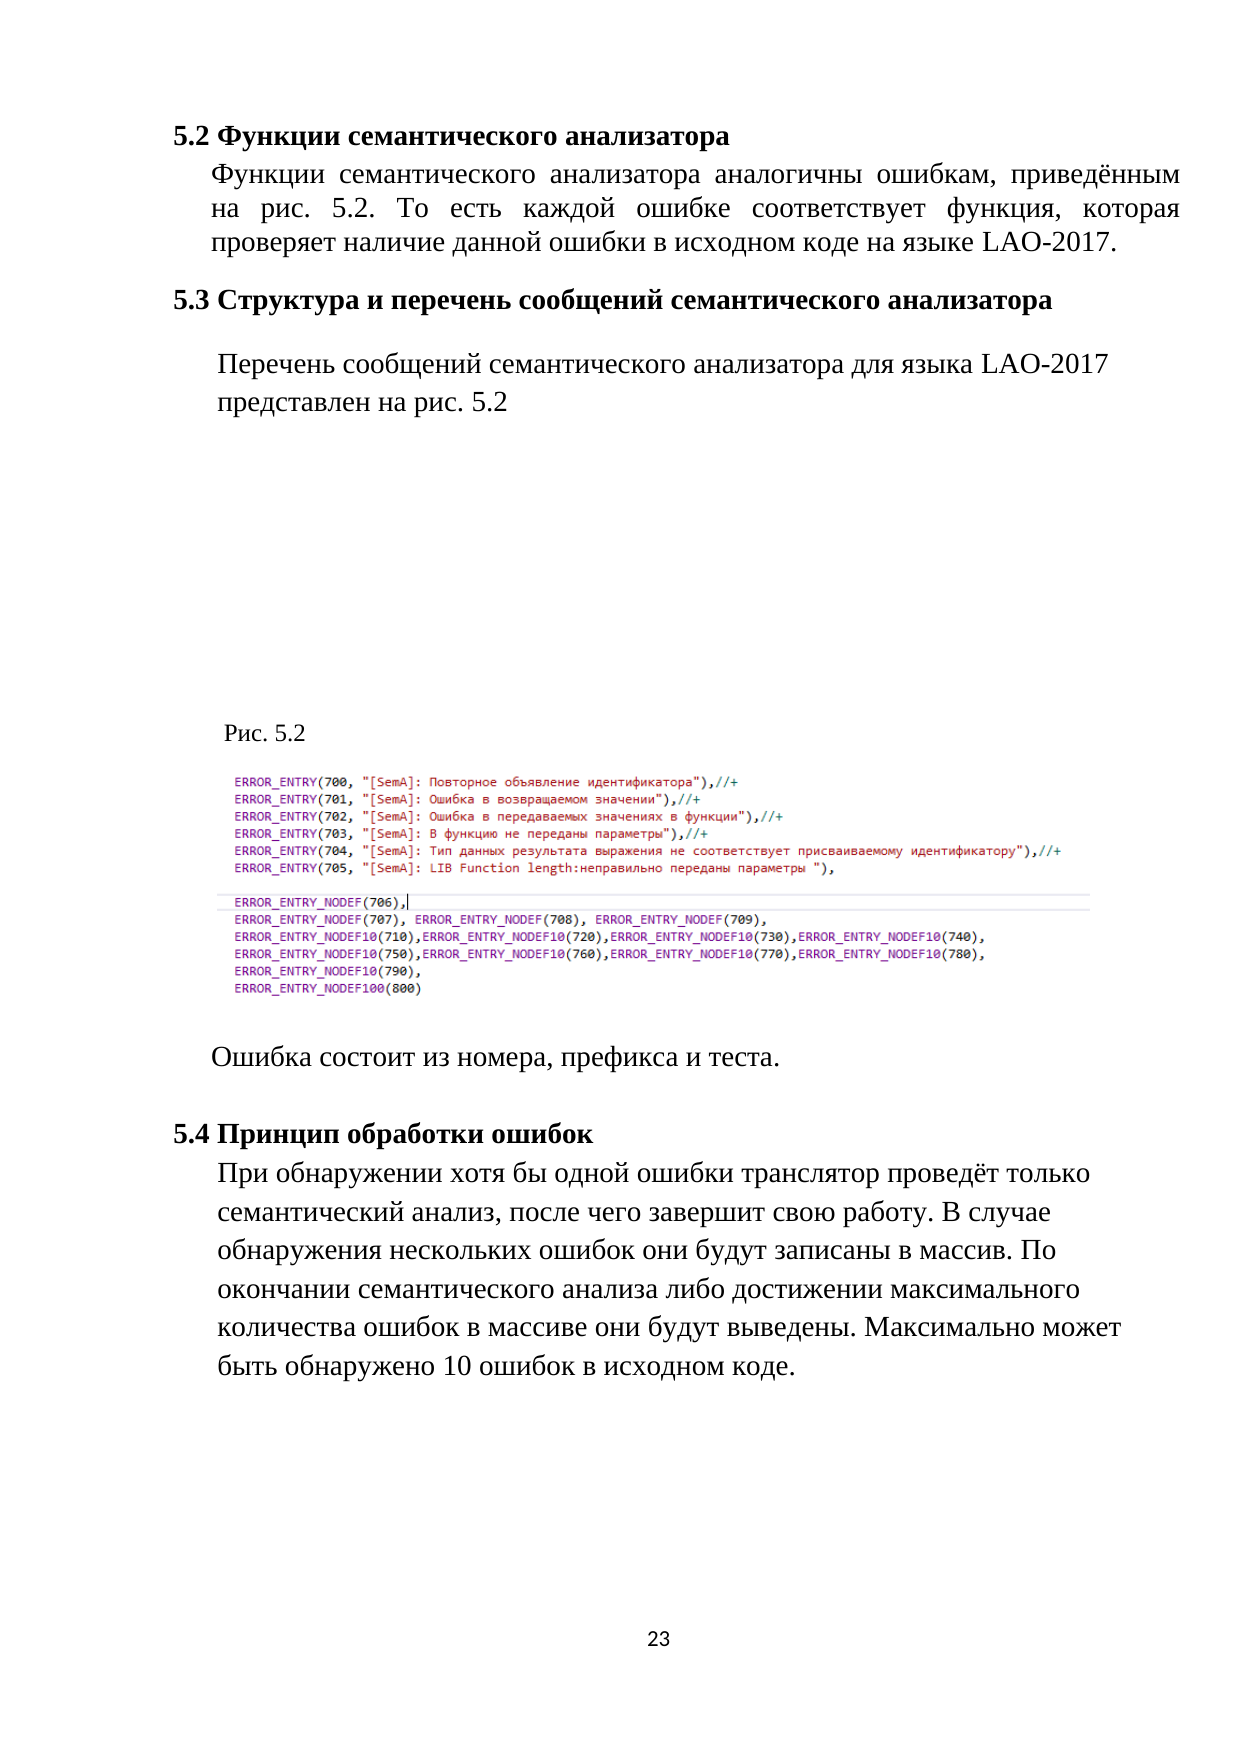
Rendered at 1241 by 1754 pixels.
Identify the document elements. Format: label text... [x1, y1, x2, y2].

list При обнаружении хотя бы одной ошибки транслятор проведёт только семантический анализ, после чего завершит свою работу. В случае обнаружения нескольких ошибок они будут записаны в массив. По окончании семантического анализа либо достижении максимального количества ошибок в массиве они будут выведены. Максимально может быть обнаружено 10 ошибок в исходном коде. [217, 1155, 1181, 1381]
picture [217, 750, 1090, 1003]
list Перечень сообщений семантического анализатора для языка LAO-2017 представлен на рис. 5.2 [217, 346, 1181, 418]
list Рис. 5.2 [217, 718, 1181, 746]
text Функции семантического анализатора аналогичны ошибкам, приведённым на рис. 5.2. То есть каждой ошибке соответствует функция, которая проверяет наличие данной ошибки в исходном коде на языке LAO-2017. [211, 157, 1181, 257]
list Принцип обработки ошибок [173, 1117, 1181, 1150]
list Ошибка состоит из номера, префикса и теста. [211, 1039, 1181, 1073]
list Структура и перечень сообщений семантического анализатора [173, 282, 1181, 316]
list Функции семантического анализатора [173, 118, 1181, 152]
